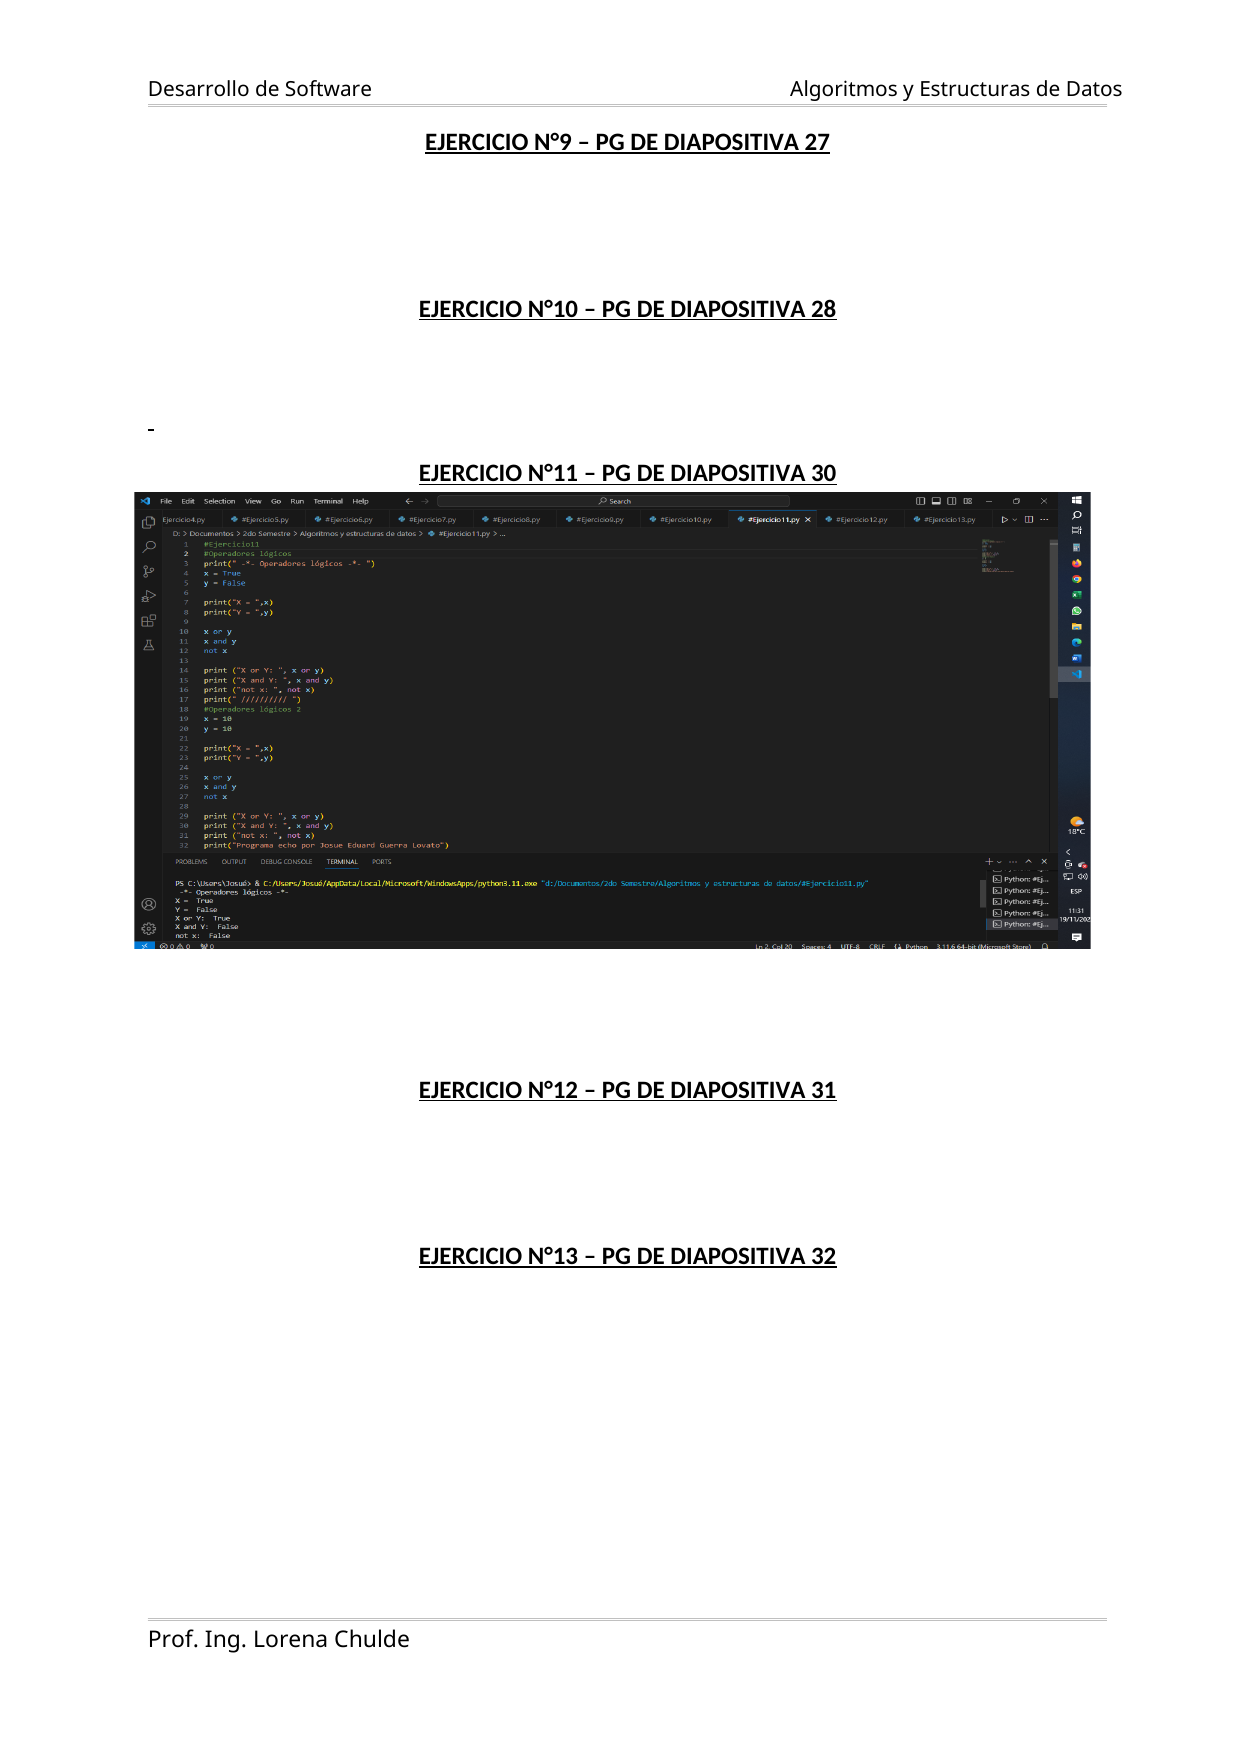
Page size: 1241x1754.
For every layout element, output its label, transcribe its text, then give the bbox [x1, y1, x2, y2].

text EJERCICIO N°9 – PG DE DIAPOSITIVA 27 [148, 126, 1107, 157]
text EJERCICIO N°13 – PG DE DIAPOSITIVA 32 [148, 1240, 1107, 1271]
text EJERCICIO N°11 – PG DE DIAPOSITIVA 30 [148, 458, 1107, 488]
text EJERCICIO N°10 – PG DE DIAPOSITIVA 28 [148, 293, 1107, 323]
picture [134, 492, 1091, 949]
text EJERCICIO N°12 – PG DE DIAPOSITIVA 31 [148, 1074, 1107, 1104]
